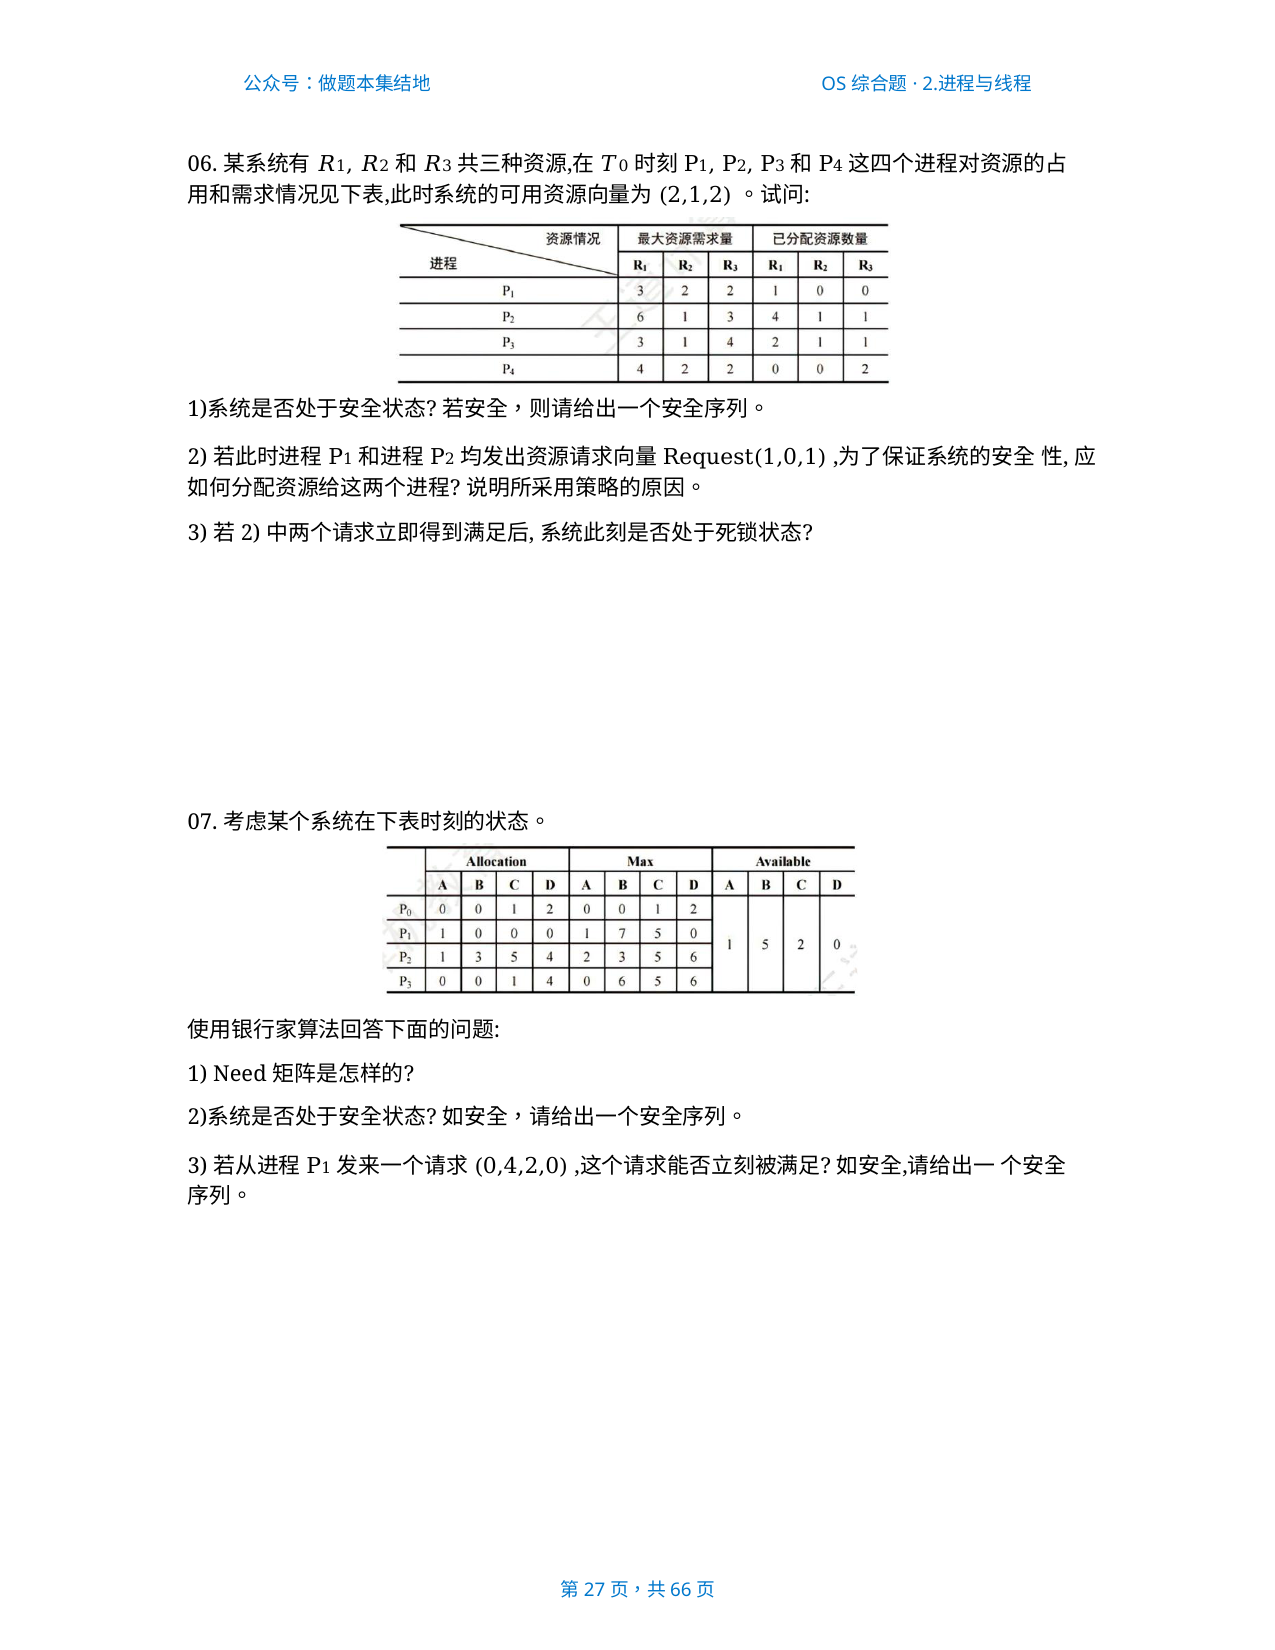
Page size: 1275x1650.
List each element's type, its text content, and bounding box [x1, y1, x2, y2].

text 2)系统是否处于安全状态? 如安全，请给出一个安全序列。 [187, 1106, 1125, 1129]
text 公众号：做题本集结地 OS 综合题 · 2.进程与线程 [150, 76, 1125, 94]
text 3) 若 2) 中两个请求立即得到满足后, 系统此刻是否处于死锁状态? [187, 523, 1125, 545]
picture [395, 217, 891, 386]
picture [382, 843, 858, 996]
text 使用银行家算法回答下面的问题: [187, 1019, 1125, 1042]
text 07. 考虑某个系统在下表时刻的状态。 [187, 811, 1125, 834]
text 1) Need 矩阵是怎样的? [187, 1063, 1125, 1086]
text 3) 若从进程 P1 发来一个请求 (0,4,2,0) ,这个请求能否立刻被满足? 如安全,请给出一 个安全序列。 [187, 1150, 1080, 1210]
text 2) 若此时进程 P1 和进程 P2 均发出资源请求向量 Request(1,0,1) ,为了保证系统的安全 性, 应如何分配资源给这两个进程? 说明所采用策略的原因。 [187, 441, 1110, 501]
text 1)系统是否处于安全状态? 若安全，则请给出一个安全序列。 [187, 398, 1125, 421]
text 06. 某系统有 𝑅1, 𝑅2 和 𝑅3 共三种资源,在 𝑇0 时刻 P1, P2, P3 和 P4 这四个进程对资源的占用和需求情况见下表,此时系统的可用资源向量为 (2,1,2) 。试问: [187, 148, 1080, 208]
text 第 27 页，共66 页 [150, 1582, 1125, 1600]
